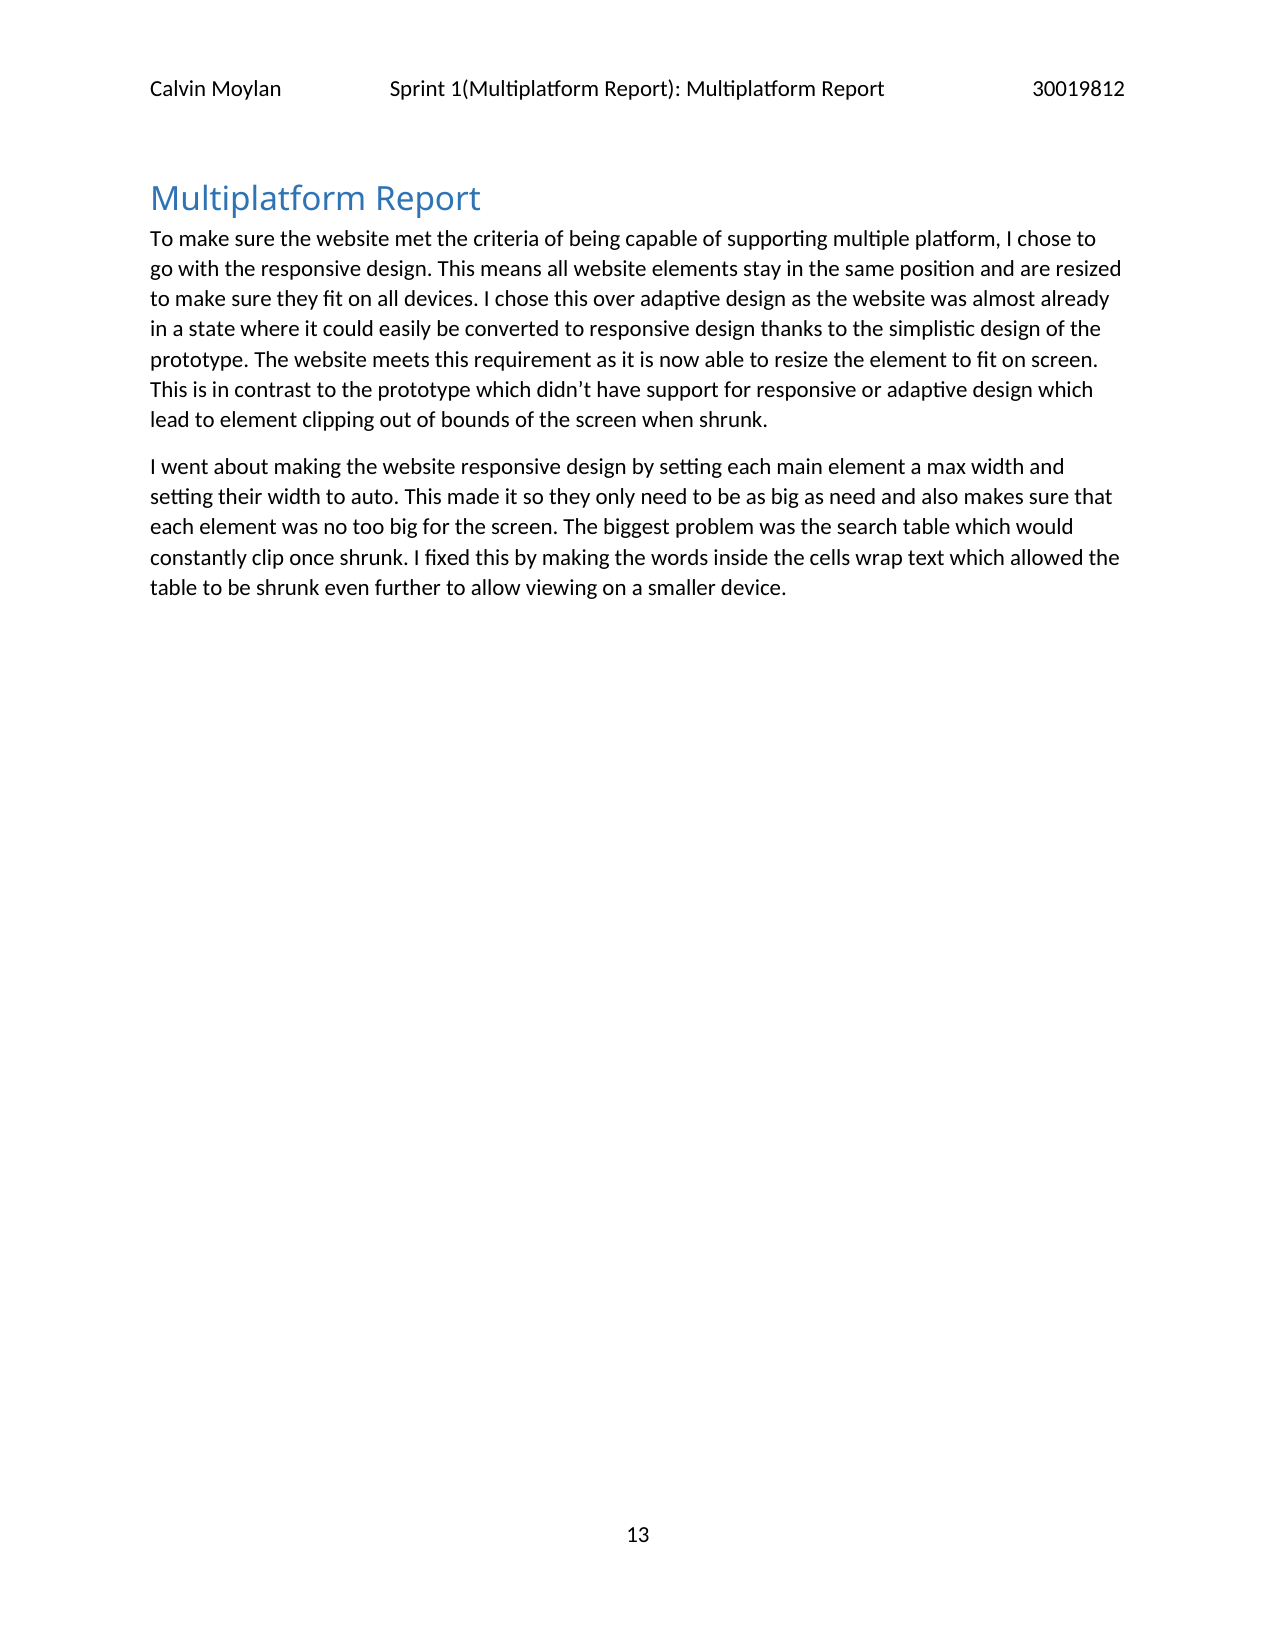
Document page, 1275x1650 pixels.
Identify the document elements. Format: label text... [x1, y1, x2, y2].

text To make sure the website met the criteria of being capable of supporting multiple platform, I chose to go with the responsive design. This means all website elements stay in the same position and are resized to make sure they fit on all devices. I chose this over adaptive design as the website was almost already in a state where it could easily be converted to responsive design thanks to the simplistic design of the prototype. The website meets this requirement as it is now able to resize the element to fit on screen. This is in contrast to the prototype which didn’t have support for responsive or adaptive design which lead to element clipping out of bounds of the screen when shrunk. [150, 224, 1125, 433]
text I went about making the website responsive design by setting each main element a max width and setting their width to auto. This made it so they only need to be as big as need and also makes sure that each element was no too big for the screen. The biggest problem was the search table which would constantly clip once shrunk. I fixed this by making the words inside the cells wrap text which allowed the table to be shrunk even further to allow viewing on a smaller device. [150, 452, 1125, 601]
subtitle Multiplatform Report [150, 175, 1125, 220]
